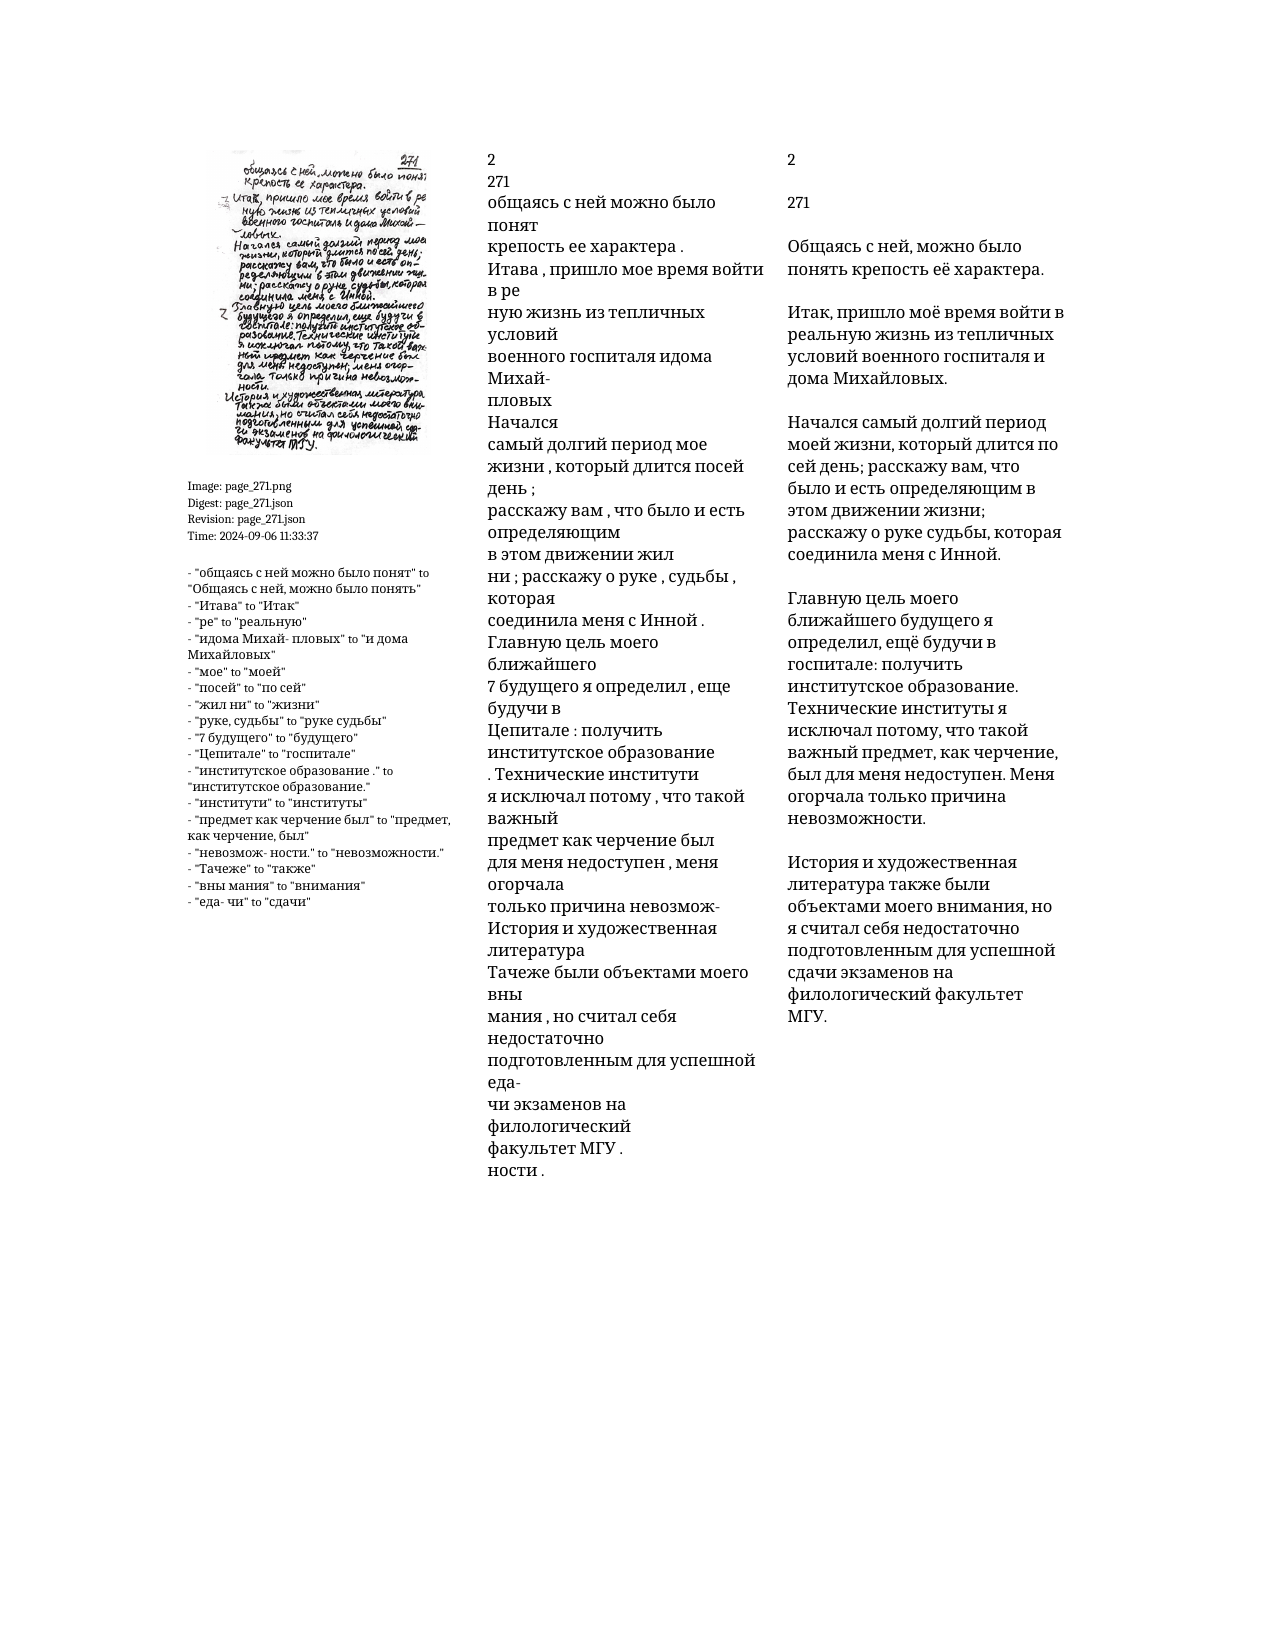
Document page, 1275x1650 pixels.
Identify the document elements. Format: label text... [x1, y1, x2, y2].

table_header 2 271 общаясь с ней можно было понят крепость ее характера . Итава , пришло мое время войти в ре ную жизнь из тепличных условий военного госпиталя идома Михай- пловых Начался самый долгий период мое жизни , который длится посей день ; расскажу вам , что было и есть определяющим в этом движении жил ни ; расскажу о руке , судьбы , которая соединила меня с Инной . Главную цель моего ближайшего 7 будущего я определил , еще будучи в Цепитале : получить институтское образование . Технические институти я исключал потому , что такой важный предмет как черчение был для меня недоступен , меня огорчала только причина невозмож- История и художественная литература Тачеже были объектами моего вны мания , но считал себя недостаточно подготовленным для успешной еда- чи экзаменов на филологический факультет МГУ . ности . [476, 150, 776, 1500]
picture [206, 150, 432, 455]
table_header Image: page_271.png Digest: page_271.json Revision: page_271.json Time: 2024-09-06 11:33:37 - "общаясь с ней можно было понят" to "Общаясь с ней, можно было понять" - "Итава" to "Итак" - "ре" to "реальную" - "идома Михай- пловых" to "и дома Михайловых" - "мое" to "моей" - "посей" to "по сей" - "жил ни" to "жизни" - "руке, судьбы" to "руке судьбы" - "7 будущего" to "будущего" - "Цепитале" to "госпитале" - "институтское образование ." to "институтское образование." - "институти" to "институты" - "предмет как черчение был" to "предмет, как черчение, был" - "невозмож- ности." to "невозможности." - "Тачеже" to "также" - "вны мания" to "внимания" - "еда- чи" to "сдачи" [176, 150, 476, 1500]
table_header 2 271 Общаясь с ней, можно было понять крепость её характера. Итак, пришло моё время войти в реальную жизнь из тепличных условий военного госпиталя и дома Михайловых. Начался самый долгий период моей жизни, который длится по сей день; расскажу вам, что было и есть определяющим в этом движении жизни; расскажу о руке судьбы, которая соединила меня с Инной. Главную цель моего ближайшего будущего я определил, ещё будучи в госпитале: получить институтское образование. Технические институты я исключал потому, что такой важный предмет, как черчение, был для меня недоступен. Меня огорчала только причина невозможности. История и художественная литература также были объектами моего внимания, но я считал себя недостаточно подготовленным для успешной сдачи экзаменов на филологический факультет МГУ. [776, 150, 1076, 1500]
